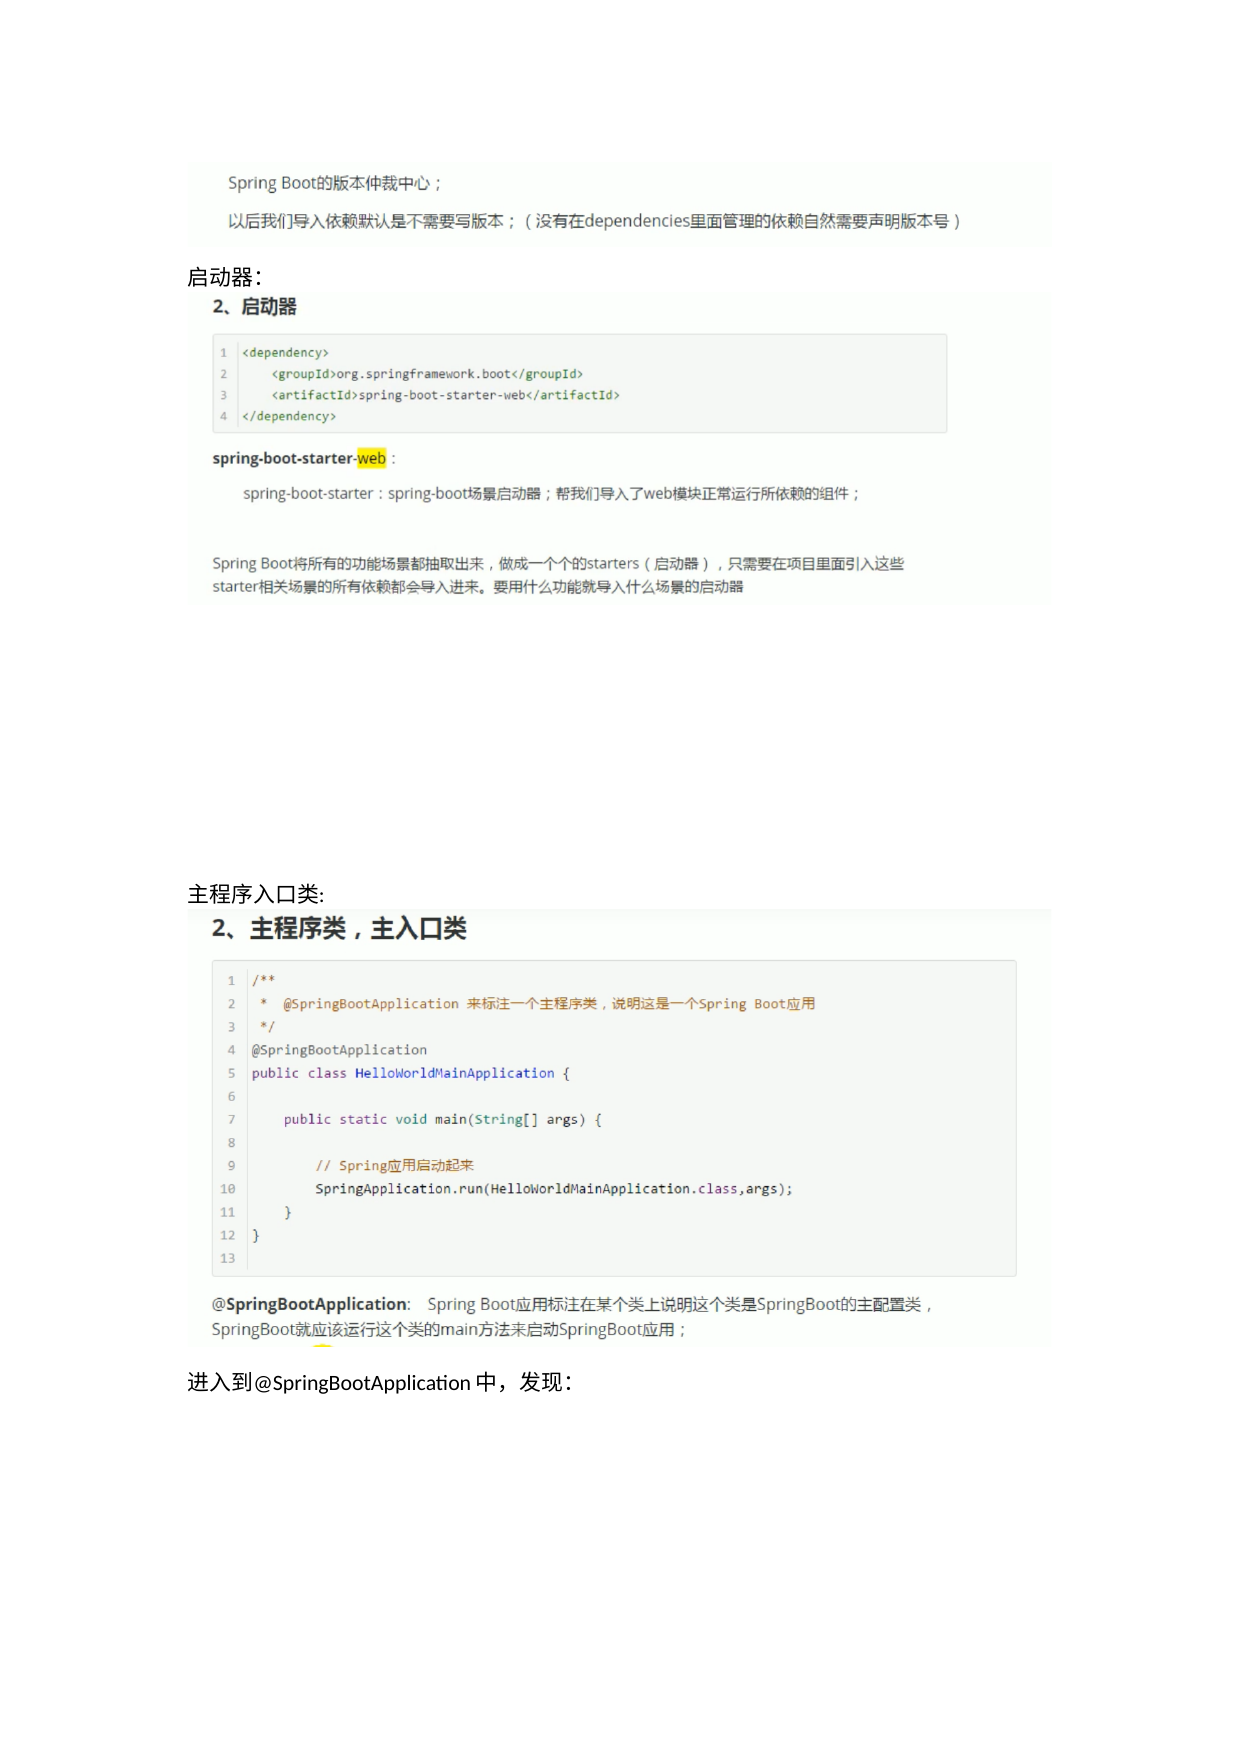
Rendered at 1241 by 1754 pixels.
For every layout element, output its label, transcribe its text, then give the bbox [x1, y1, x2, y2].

picture [187, 909, 1052, 1347]
text 主程序入口类: [187, 877, 1053, 909]
picture [187, 292, 1052, 605]
text 启动器： [187, 259, 1053, 292]
picture [187, 162, 1053, 247]
text 进入到@SpringBootApplication中，发现： [187, 1364, 1053, 1397]
